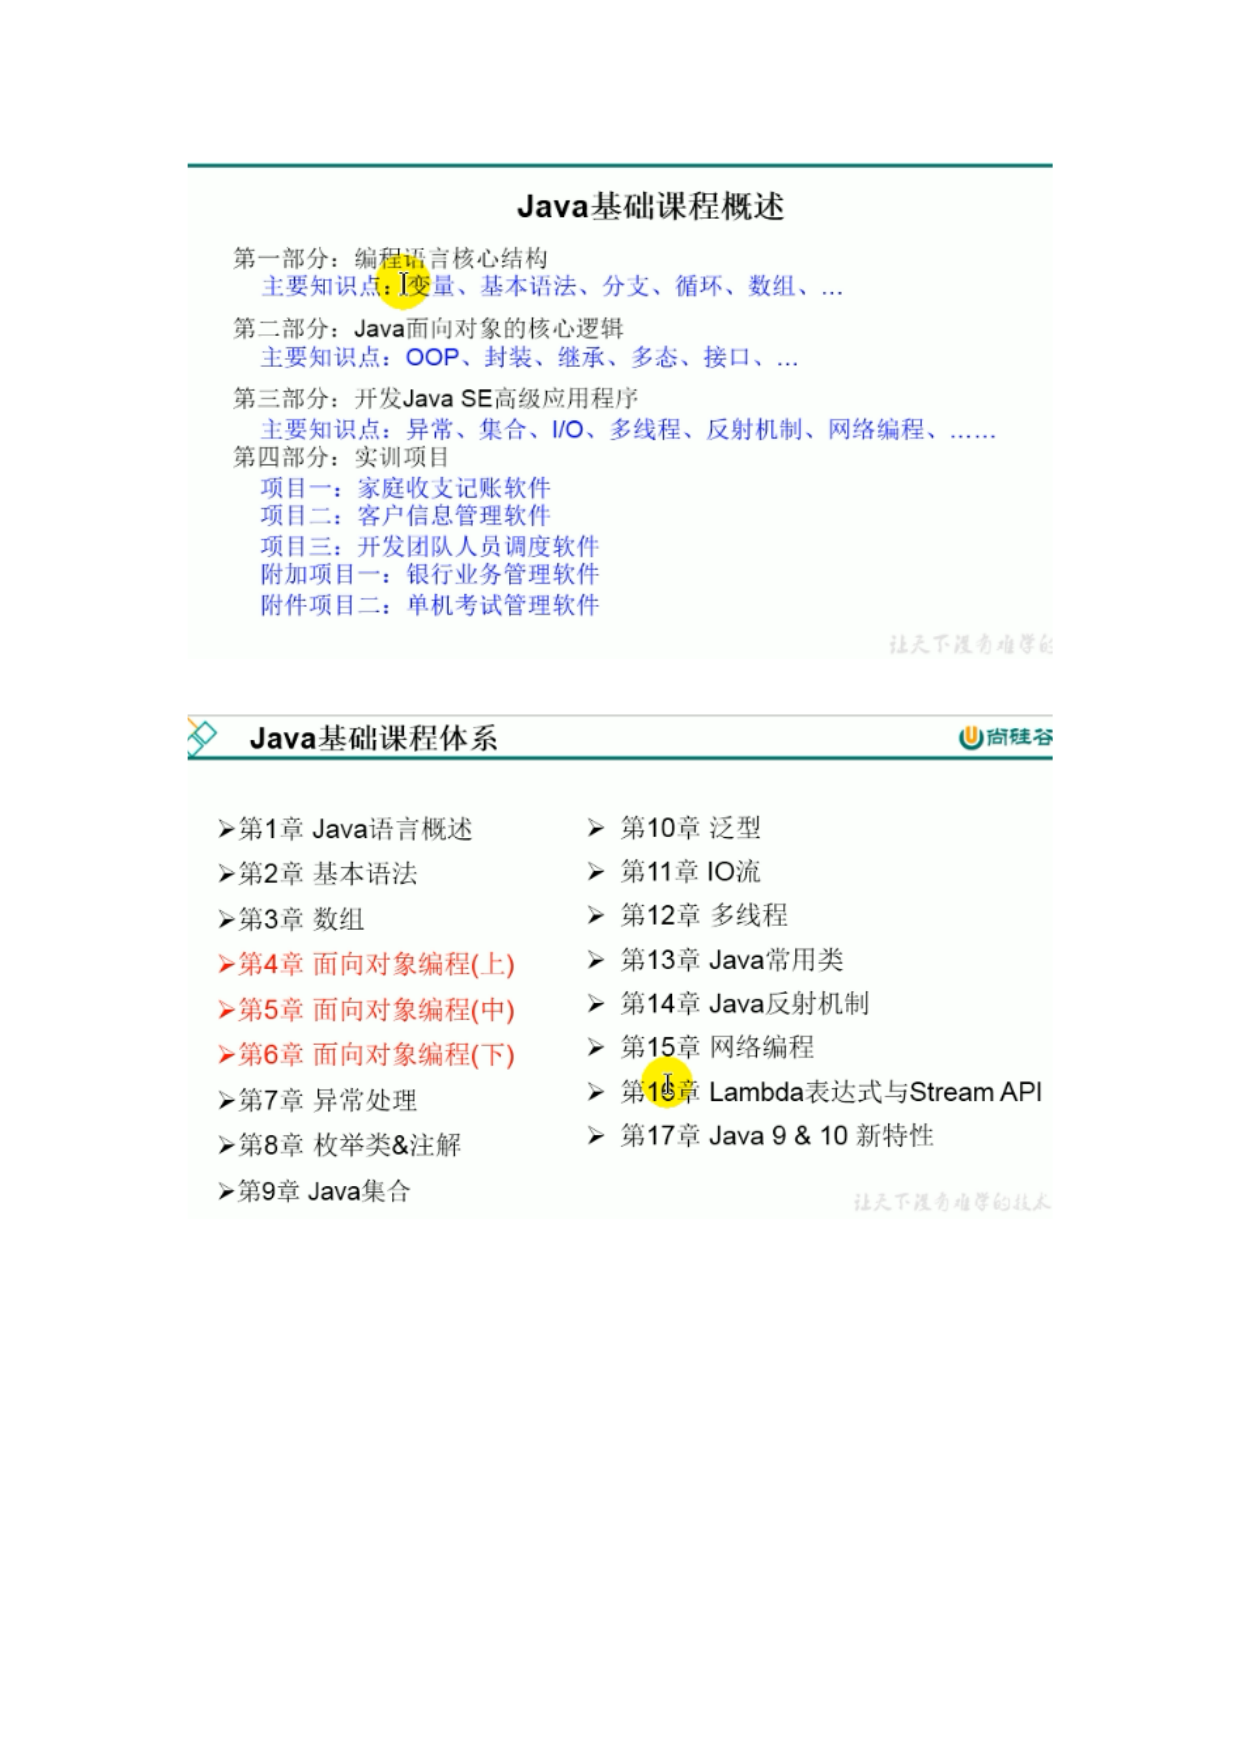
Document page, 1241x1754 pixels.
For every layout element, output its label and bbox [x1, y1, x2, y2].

picture [187, 162, 1053, 659]
picture [187, 714, 1053, 1219]
